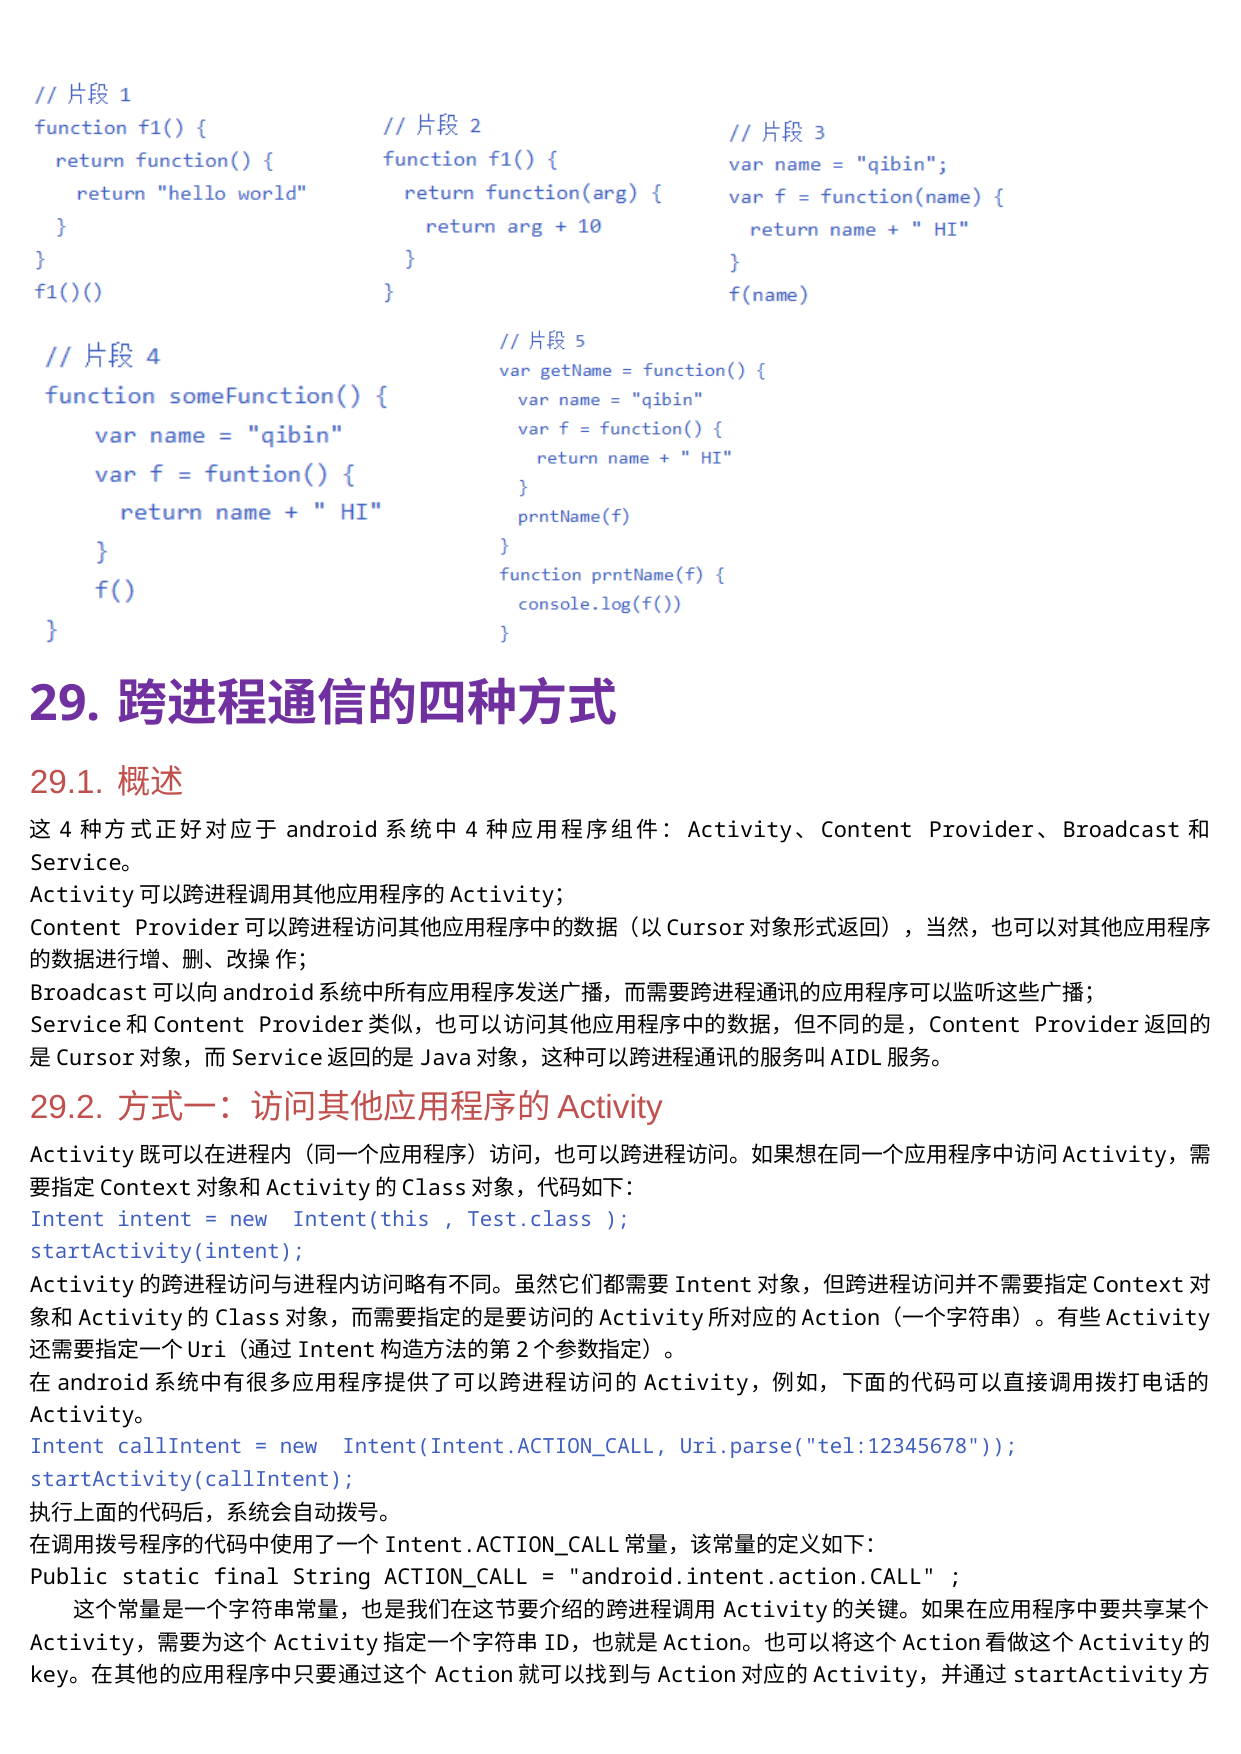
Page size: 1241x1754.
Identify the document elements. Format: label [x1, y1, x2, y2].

picture [376, 111, 674, 309]
picture [484, 327, 783, 647]
picture [29, 80, 338, 309]
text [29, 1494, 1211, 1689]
picture [29, 337, 445, 647]
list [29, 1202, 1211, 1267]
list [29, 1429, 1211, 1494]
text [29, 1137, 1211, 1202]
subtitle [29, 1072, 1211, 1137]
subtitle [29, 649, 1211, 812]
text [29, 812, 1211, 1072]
picture [713, 117, 1024, 309]
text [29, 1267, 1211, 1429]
